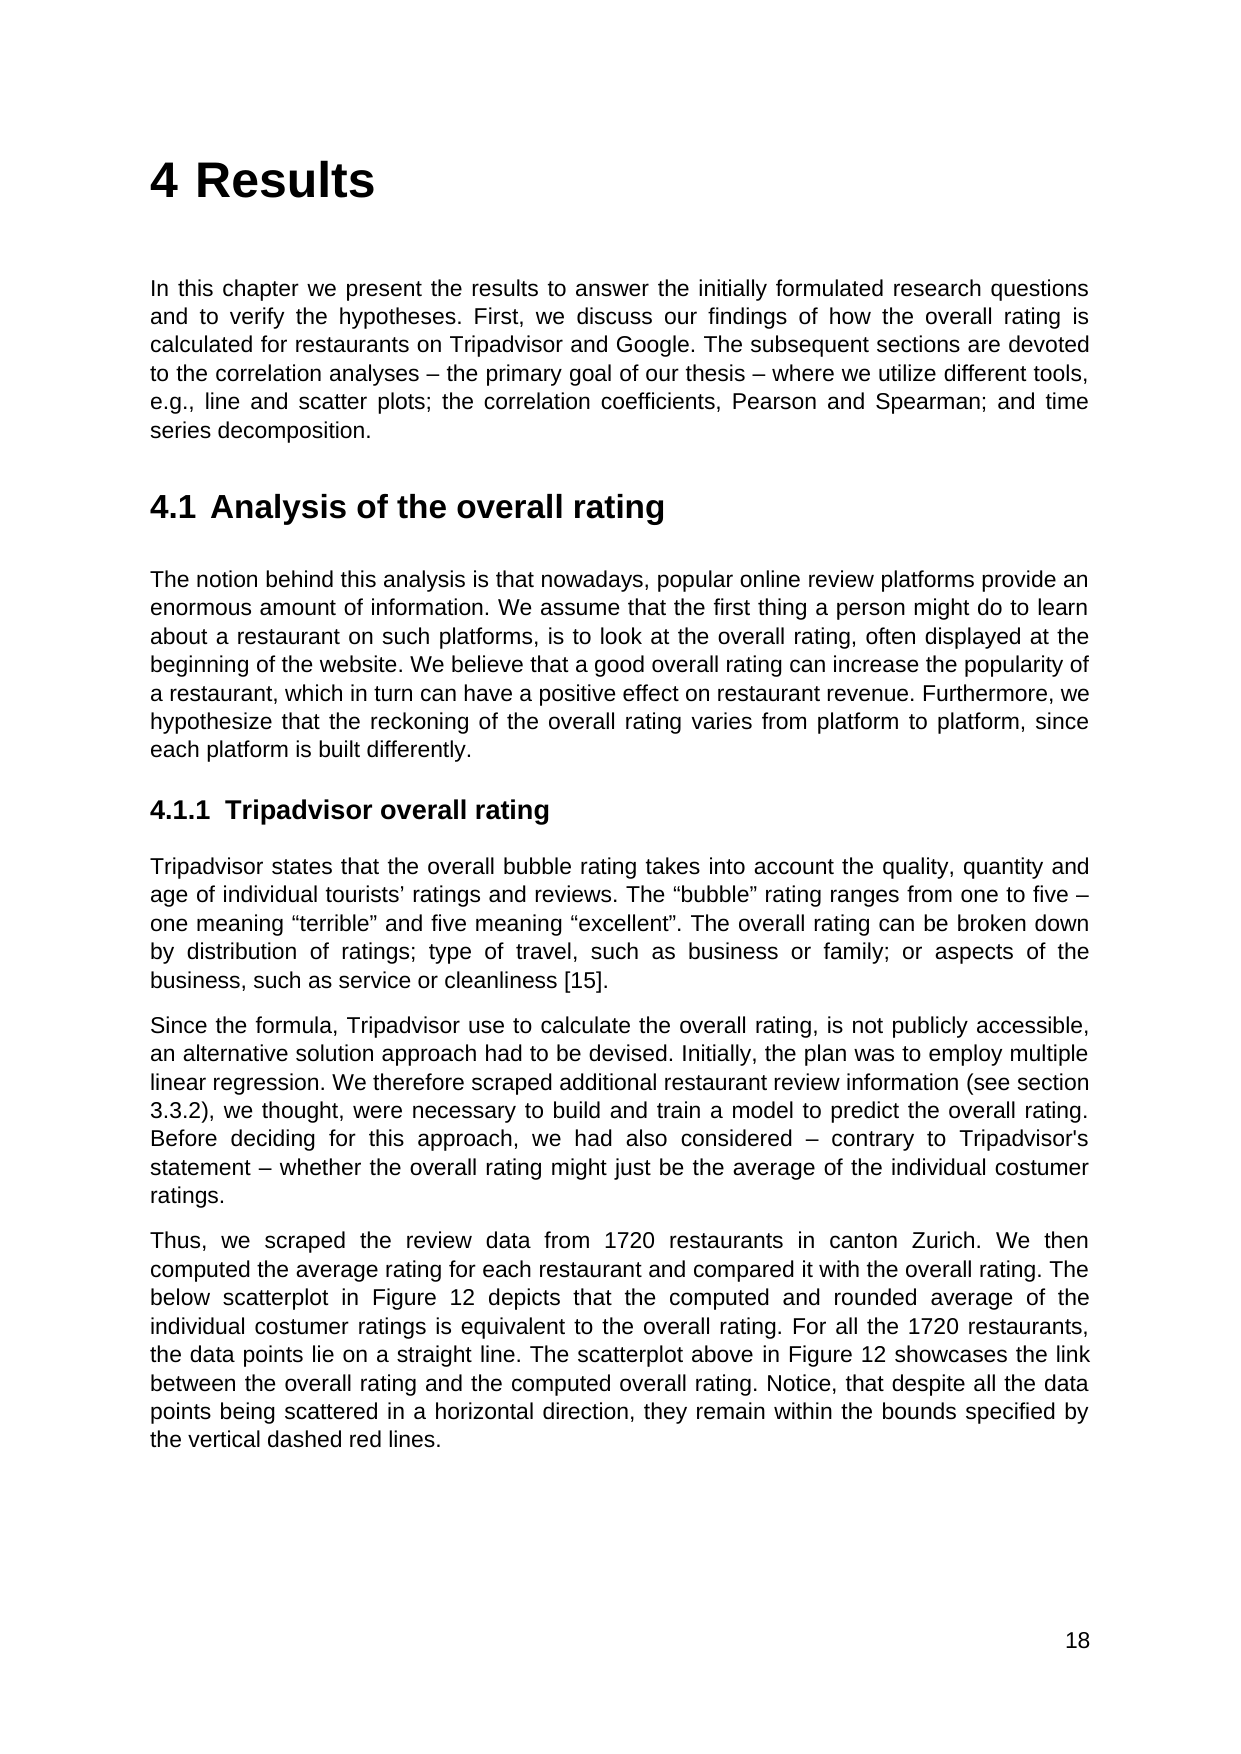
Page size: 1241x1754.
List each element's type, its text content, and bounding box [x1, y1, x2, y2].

text Thus, we scraped the review data from 1720 restaurants in canton Zurich. We then computed the average rating for each restaurant and compared it with the overall rating. The below scatterplot in Figure 12 depicts that the computed and rounded average of the individual costumer ratings is equivalent to the overall rating. For all the 1720 restaurants, the data points lie on a straight line. The scatterplot above in Figure 12 showcases the link between the overall rating and the computed overall rating. Notice, that despite all the data points being scattered in a horizontal direction, they remain within the bounds specified by the vertical dashed red lines. [150, 1227, 1090, 1453]
subtitle Analysis of the overall rating [150, 487, 1090, 525]
text Tripadvisor states that the overall bubble rating takes into account the quality, quantity and age of individual tourists’ ratings and reviews. The “bubble” rating ranges from one to five – one meaning “terrible” and five meaning “excellent”. The overall rating can be broken down by distribution of ratings; type of travel, such as business or family; or aspects of the business, such as service or cleanliness [15]. [150, 853, 1090, 993]
text Since the formula, Tripadvisor use to calculate the overall rating, is not publicly accessible, an alternative solution approach had to be devised. Initially, the plan was to employ multiple linear regression. We therefore scraped additional restaurant review information (see section 3.3.2), we thought, were necessary to build and train a model to predict the overall rating. Before deciding for this approach, we had also considered – contrary to Tripadvisor's statement – whether the overall rating might just be the average of the individual costumer ratings. [150, 1012, 1090, 1209]
text In this chapter we present the results to answer the initially formulated research questions and to verify the hypotheses. First, we discuss our findings of how the overall rating is calculated for restaurants on Tripadvisor and Google. The subsequent sections are devoted to the correlation analyses – the primary goal of our thesis – where we utilize different tools, e.g., line and scatter plots; the correlation coefficients, Pearson and Spearman; and time series decomposition. [150, 274, 1090, 443]
subtitle Tripadvisor overall rating [150, 794, 1090, 825]
text The notion behind this analysis is that nowadays, popular online review platforms provide an enormous amount of information. We assume that the first thing a person might do to learn about a restaurant on such platforms, is to look at the overall rating, often displayed at the beginning of the website. We believe that a good overall rating can increase the popularity of a restaurant, which in turn can have a positive effect on restaurant revenue. Furthermore, we hypothesize that the reckoning of the overall rating varies from platform to platform, since each platform is built differently. [150, 566, 1090, 763]
subtitle Results [150, 150, 1090, 207]
